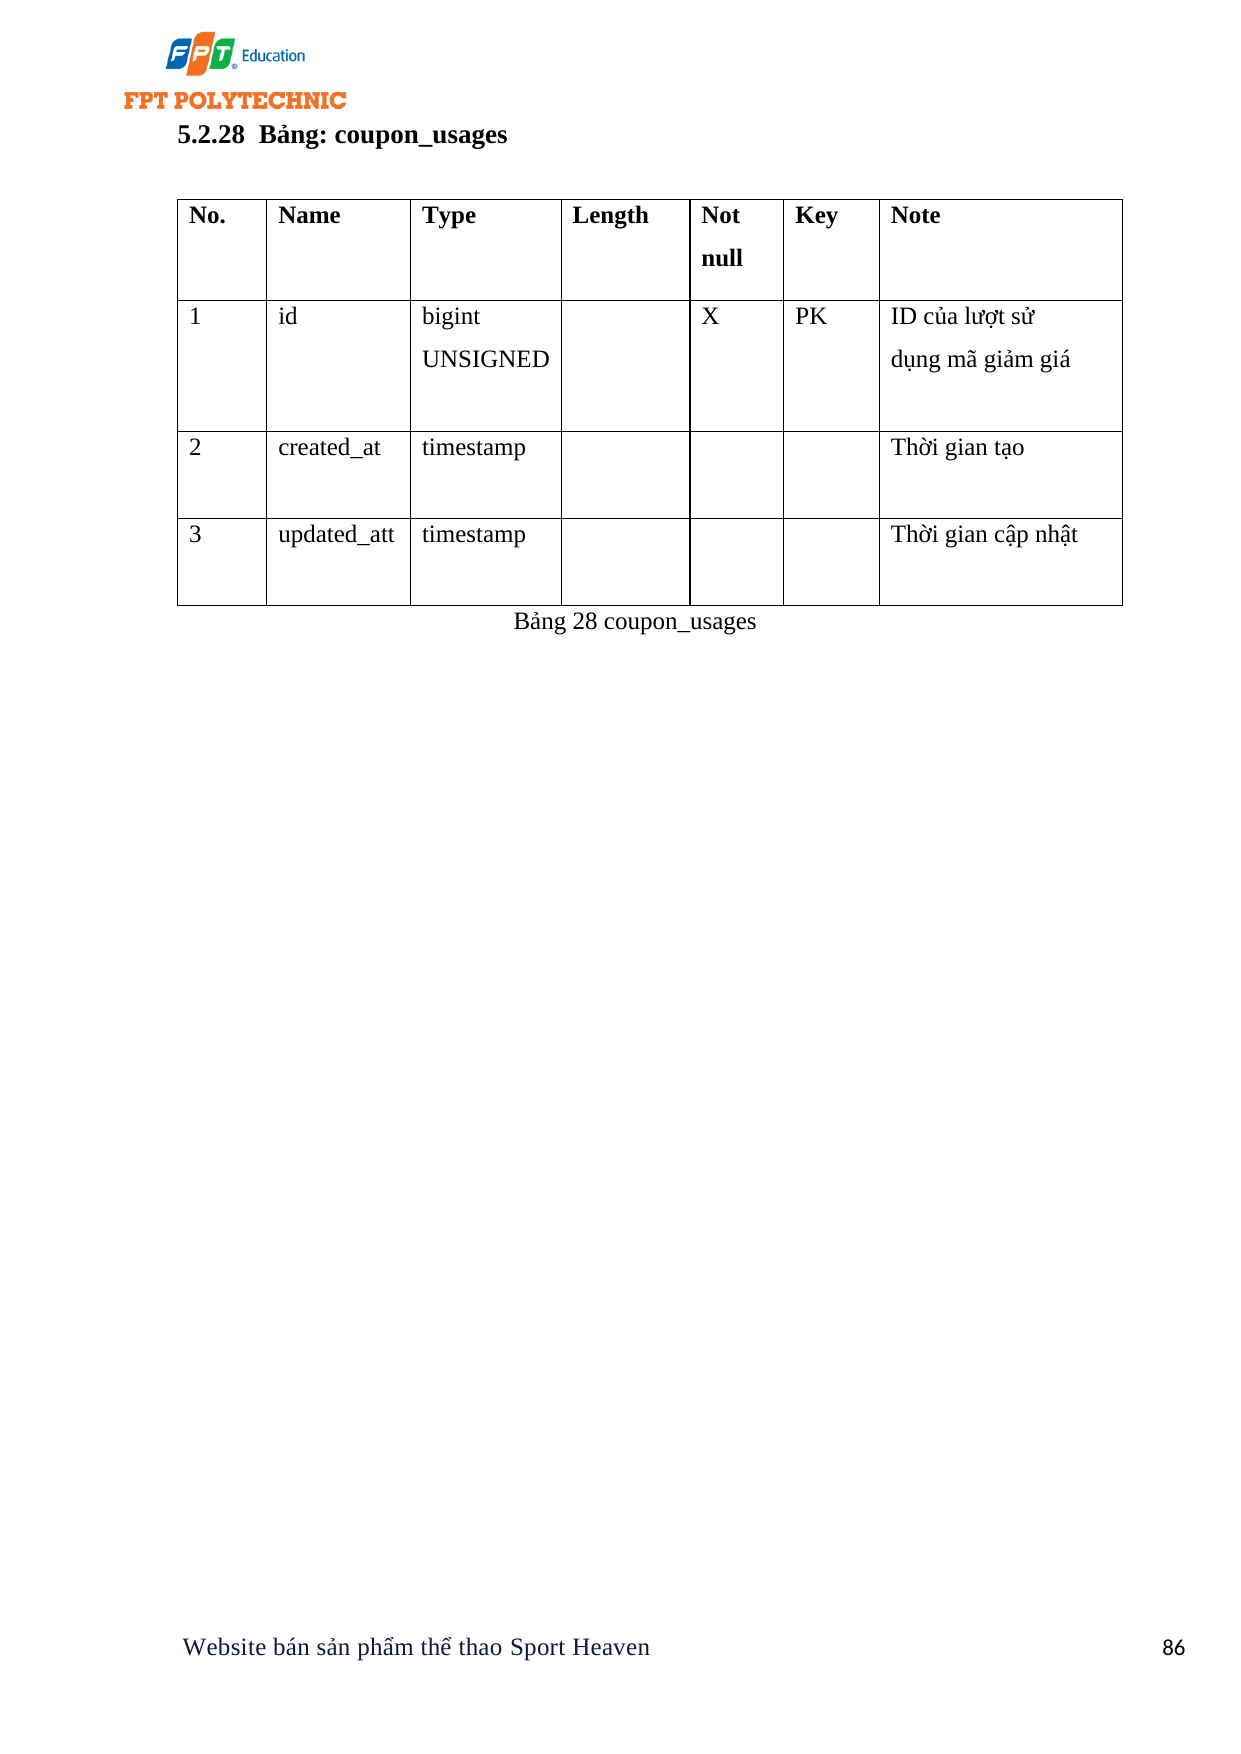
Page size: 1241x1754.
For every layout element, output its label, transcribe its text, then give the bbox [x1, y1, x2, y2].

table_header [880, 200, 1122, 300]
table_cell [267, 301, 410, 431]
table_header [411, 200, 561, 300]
text Bảng 28 coupon_usages [177, 606, 1092, 635]
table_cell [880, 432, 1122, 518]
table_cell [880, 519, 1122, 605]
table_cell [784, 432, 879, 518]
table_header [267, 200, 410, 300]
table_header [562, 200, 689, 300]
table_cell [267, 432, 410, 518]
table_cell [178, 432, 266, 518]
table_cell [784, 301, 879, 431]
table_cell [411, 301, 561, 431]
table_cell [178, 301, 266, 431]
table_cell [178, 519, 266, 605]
subtitle Bảng: coupon_usages [177, 118, 1092, 149]
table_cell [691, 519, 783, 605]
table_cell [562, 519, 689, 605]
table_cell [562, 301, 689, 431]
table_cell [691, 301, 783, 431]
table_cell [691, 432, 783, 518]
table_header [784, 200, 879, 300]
picture [116, 24, 354, 116]
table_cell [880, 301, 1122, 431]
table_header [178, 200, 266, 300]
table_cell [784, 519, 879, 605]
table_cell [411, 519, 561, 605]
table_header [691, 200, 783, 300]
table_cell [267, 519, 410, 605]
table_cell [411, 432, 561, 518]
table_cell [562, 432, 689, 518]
